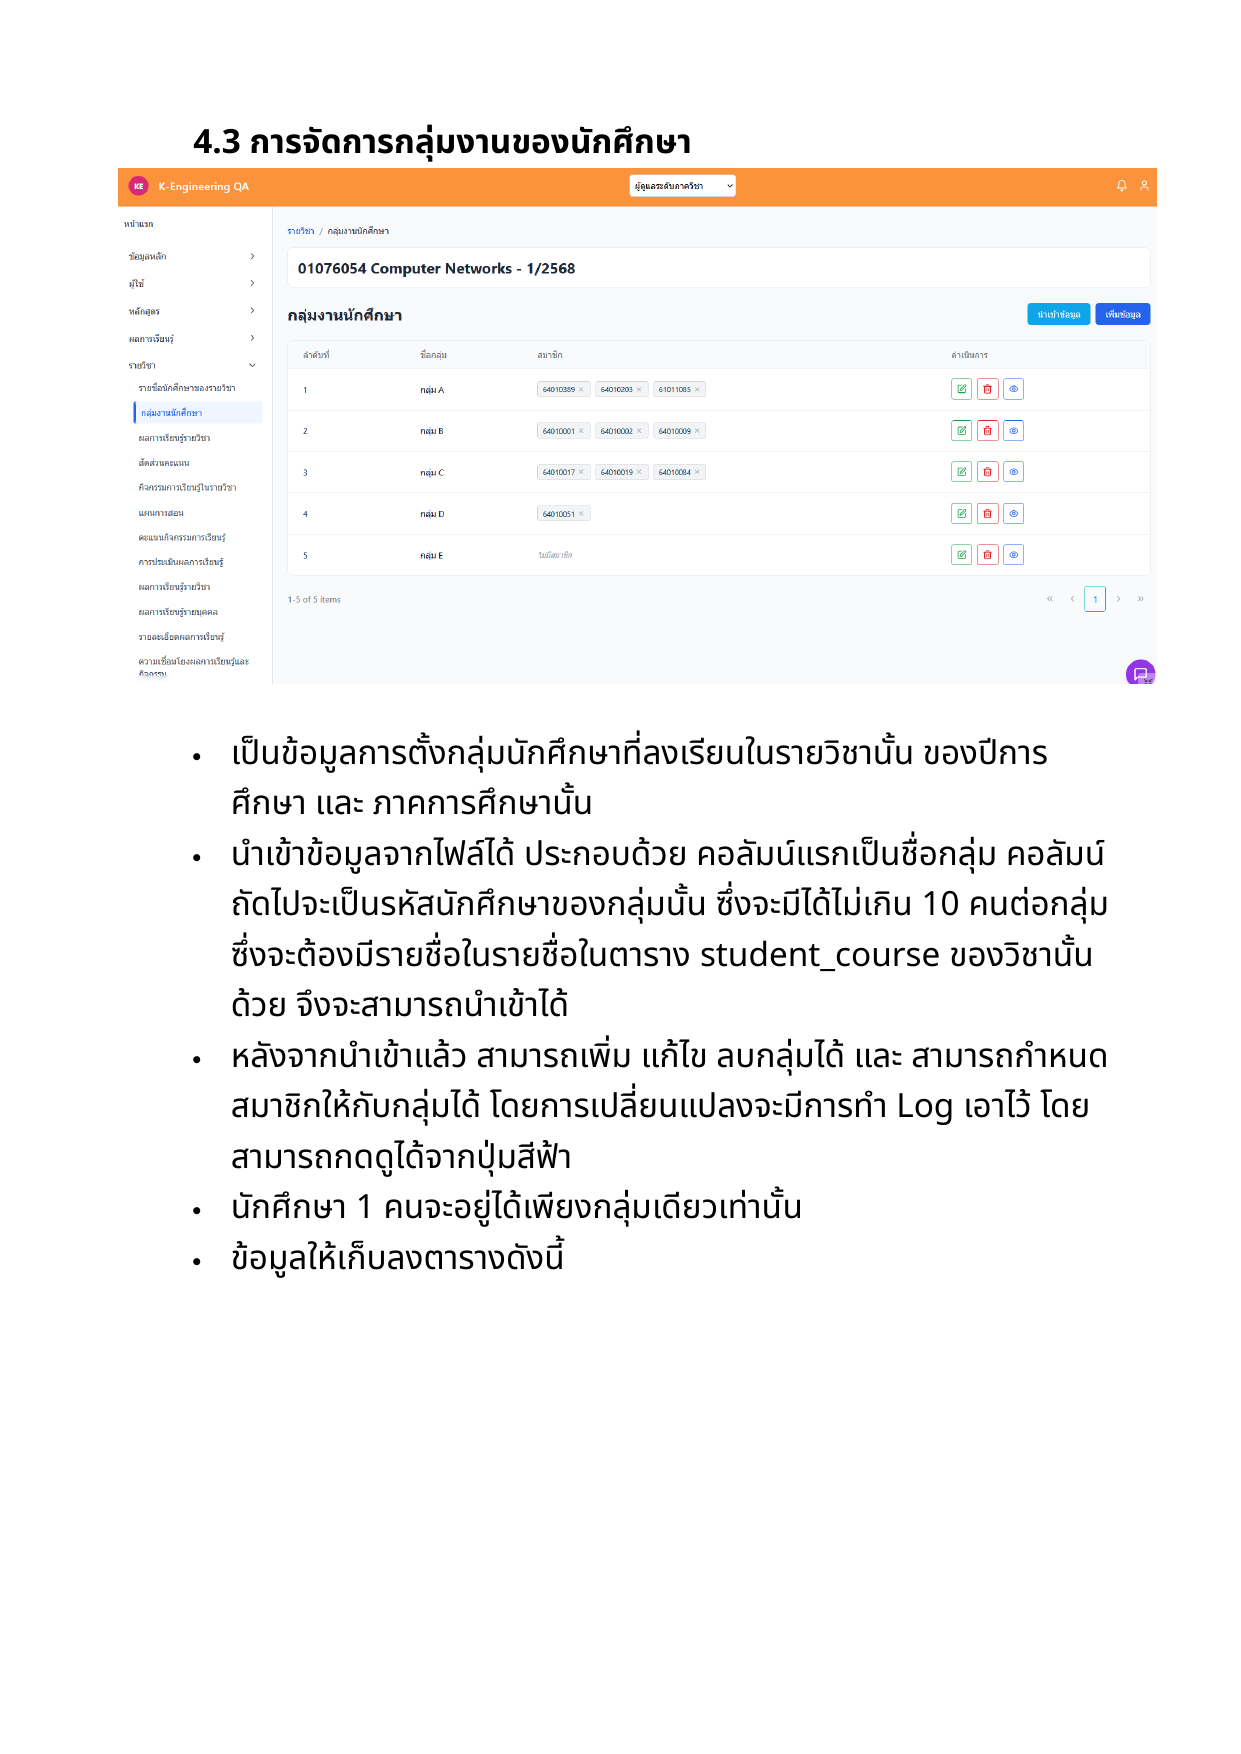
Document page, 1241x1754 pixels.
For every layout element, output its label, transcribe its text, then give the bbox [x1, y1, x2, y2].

picture [118, 168, 1157, 684]
list หลังจากนำเข้าแล้ว สามารถเพิ่ม แก้ไข ลบกลุ่มได้ และ สามารถกำหนดสมาชิกให้กับกลุ่มได้ โดยการเปลี่ยนแปลงจะมีการทำ Log เอาไว้ โดยสามารถกดดูได้จากปุ่มสีฟ้า [193, 1032, 1122, 1183]
list นักศึกษา 1 คนจะอยู่ได้เพียงกลุ่มเดียวเท่านั้น [193, 1183, 1122, 1234]
list เป็นข้อมูลการตั้งกลุ่มนักศึกษาที่ลงเรียนในรายวิชานั้น ของปีการศึกษา และ ภาคการศึกษานั้น [193, 729, 1122, 830]
list นำเข้าข้อมูลจากไฟล์ได้ ประกอบด้วย คอลัมน์แรกเป็นชื่อกลุ่ม คอลัมน์ถัดไปจะเป็นรหัสนักศึกษาของกลุ่มนั้น ซึ่งจะมีได้ไม่เกิน 10 คนต่อกลุ่ม ซึ่งจะต้องมีรายชื่อในรายชื่อในตาราง student_course ของวิชานั้นด้วย จึงจะสามารถนำเข้าได้ [193, 830, 1122, 1032]
list ข้อมูลให้เก็บลงตารางดังนี้ [193, 1234, 1122, 1284]
text 4.3 การจัดการกลุ่มงานของนักศึกษา [118, 118, 1122, 168]
